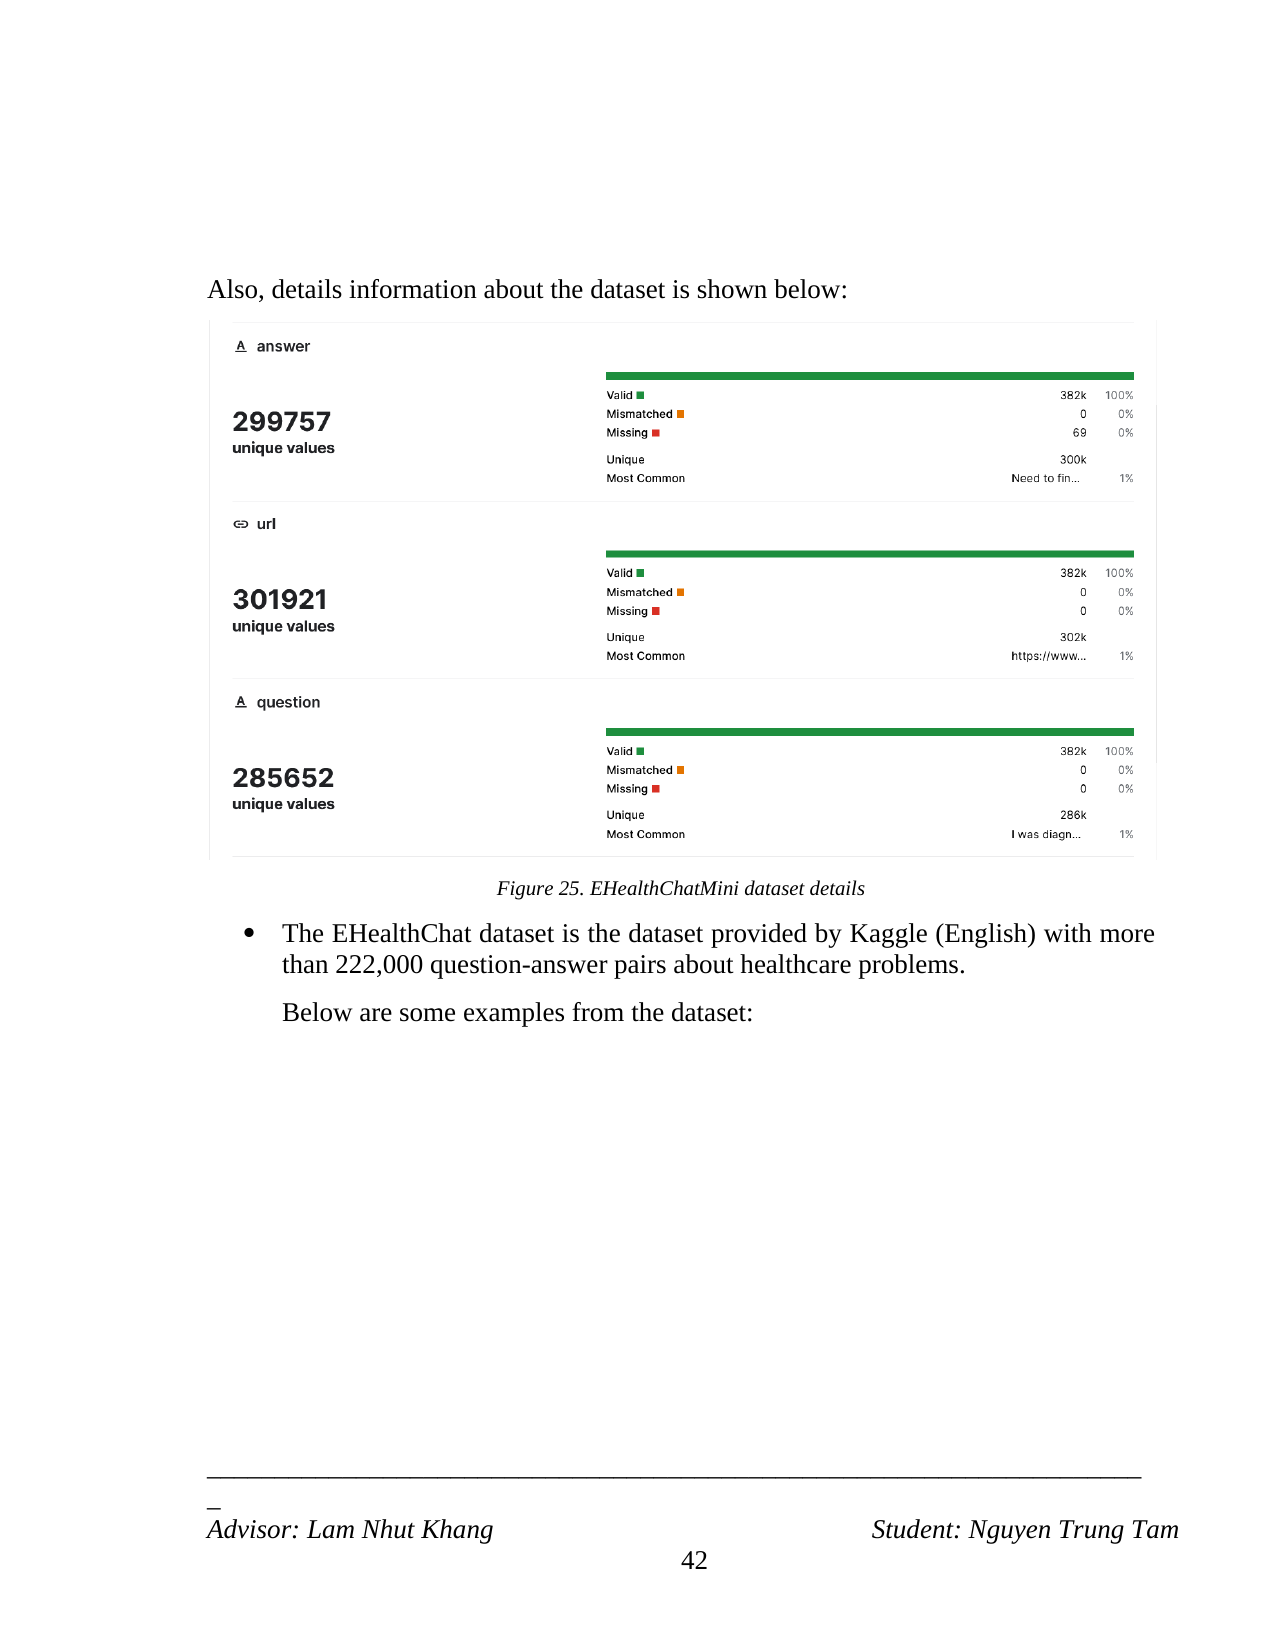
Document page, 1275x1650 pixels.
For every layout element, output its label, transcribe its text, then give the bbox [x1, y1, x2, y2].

text Below are some examples from the dataset: [207, 996, 1157, 1027]
text Also, details information about the dataset is shown below: [207, 273, 1157, 304]
picture [206, 320, 1157, 860]
list The EHealthChat dataset is the dataset provided by Kaggle (English) with more than 222,000 question-answer pairs about healthcare problems. [244, 917, 1157, 979]
text Figure 25. EHealthChatMini dataset details [207, 876, 1157, 900]
